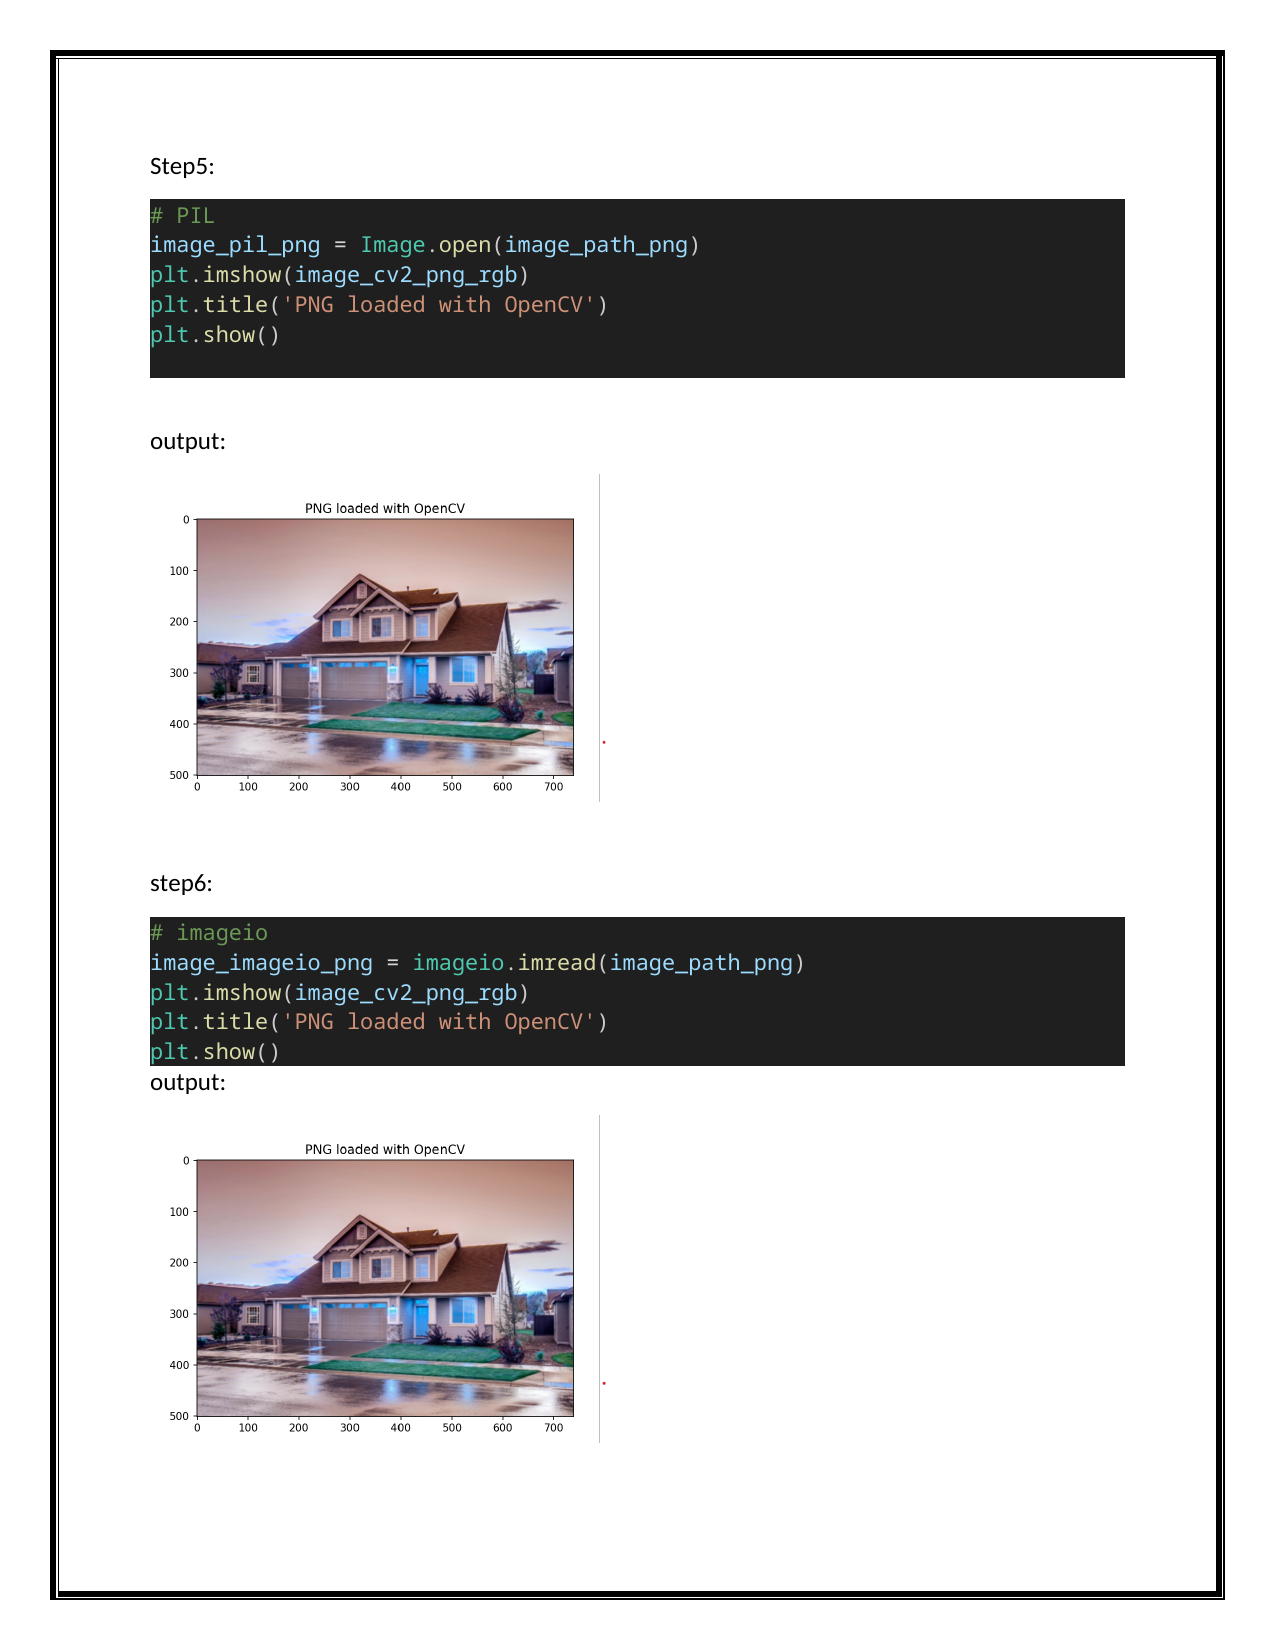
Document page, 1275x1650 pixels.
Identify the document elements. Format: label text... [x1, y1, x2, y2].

text output: [150, 425, 1125, 456]
text # imageio [150, 917, 1125, 947]
picture [150, 1115, 606, 1443]
text plt.show() [150, 319, 1125, 348]
text image_imageio_png = imageio.imread(image_path_png) [150, 947, 1125, 976]
text # PIL [150, 199, 1125, 229]
text image_pil_png = Image.open(image_path_png) [150, 229, 1125, 259]
text plt.title('PNG loaded with OpenCV') [150, 289, 1125, 319]
picture [150, 474, 606, 802]
text step6: [150, 867, 1125, 898]
text plt.show() [150, 1036, 1125, 1066]
text plt.title('PNG loaded with OpenCV') [150, 1006, 1125, 1036]
text plt.imshow(image_cv2_png_rgb) [150, 976, 1125, 1006]
text Step5: [150, 150, 1125, 181]
text plt.imshow(image_cv2_png_rgb) [150, 259, 1125, 289]
text output: [150, 1066, 1125, 1096]
